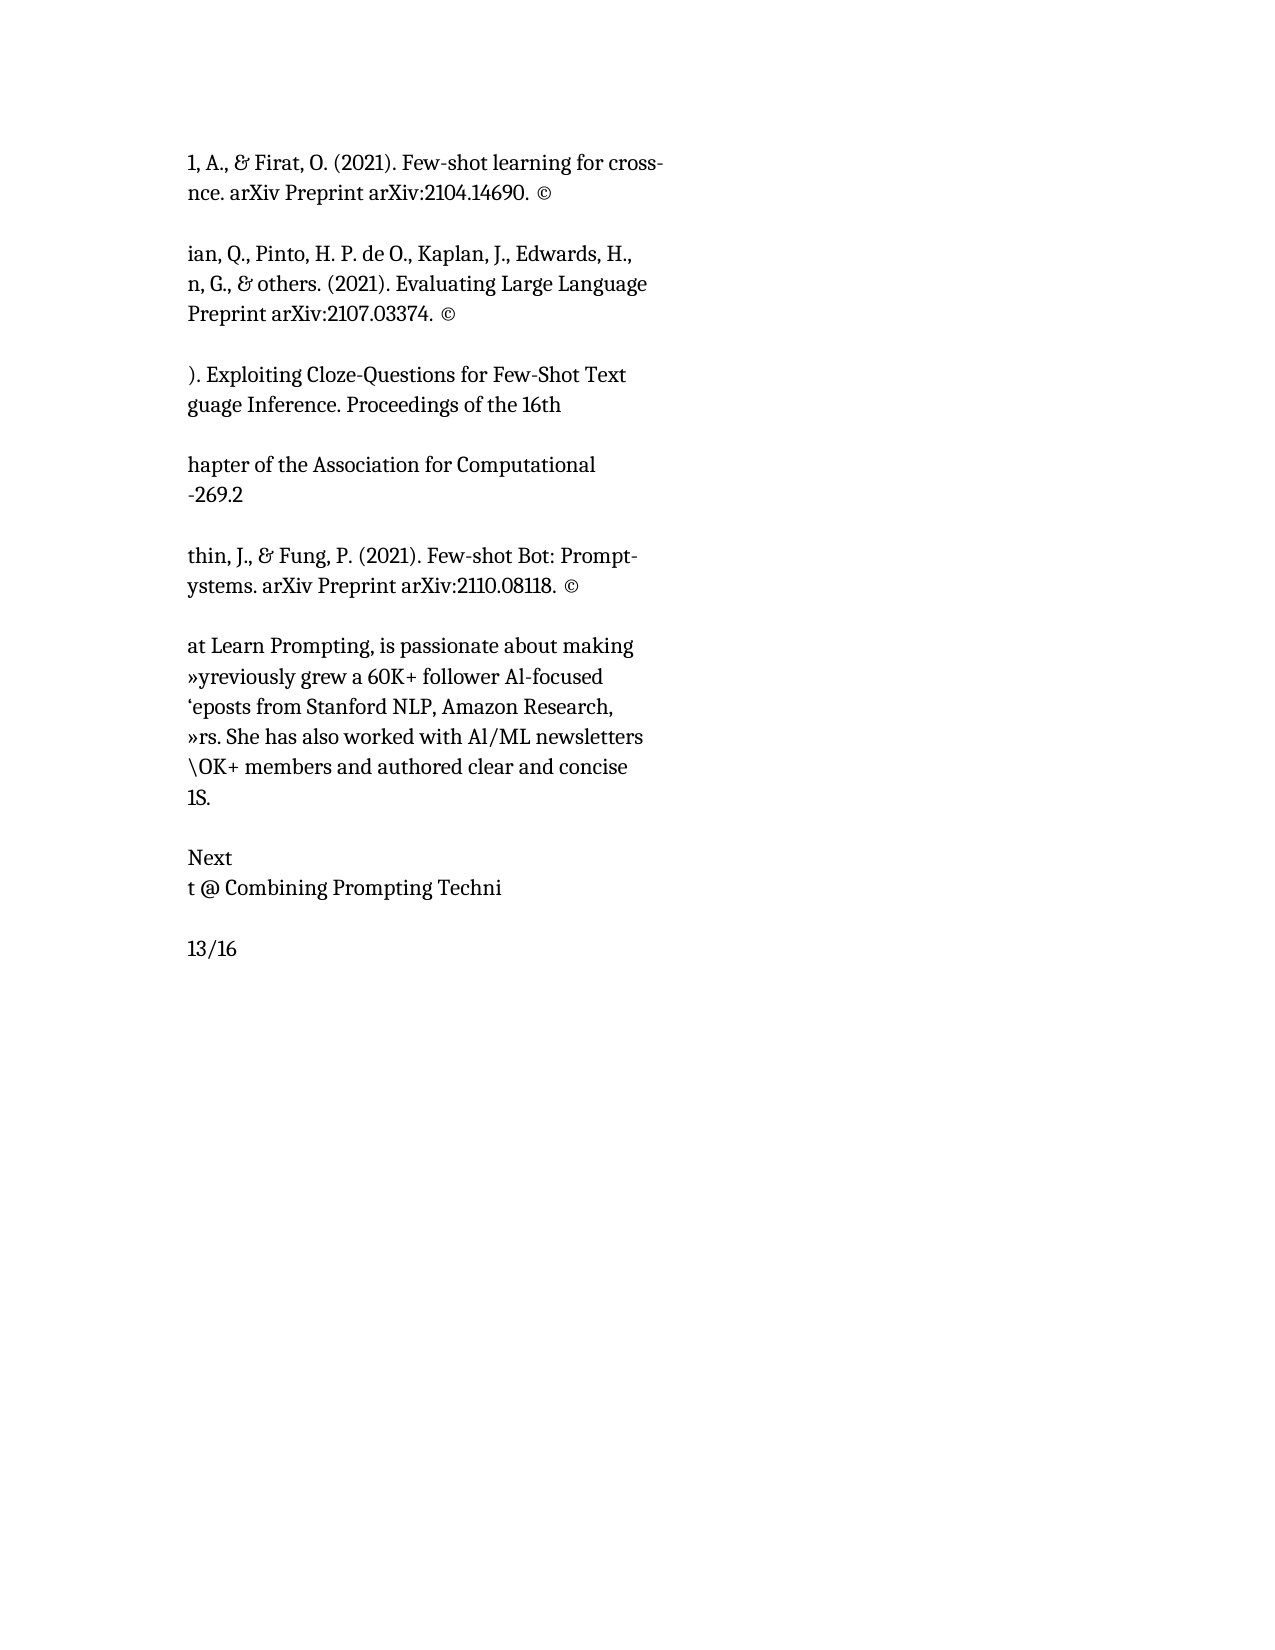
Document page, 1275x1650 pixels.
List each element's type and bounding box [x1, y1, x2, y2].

text [187, 150, 1087, 992]
